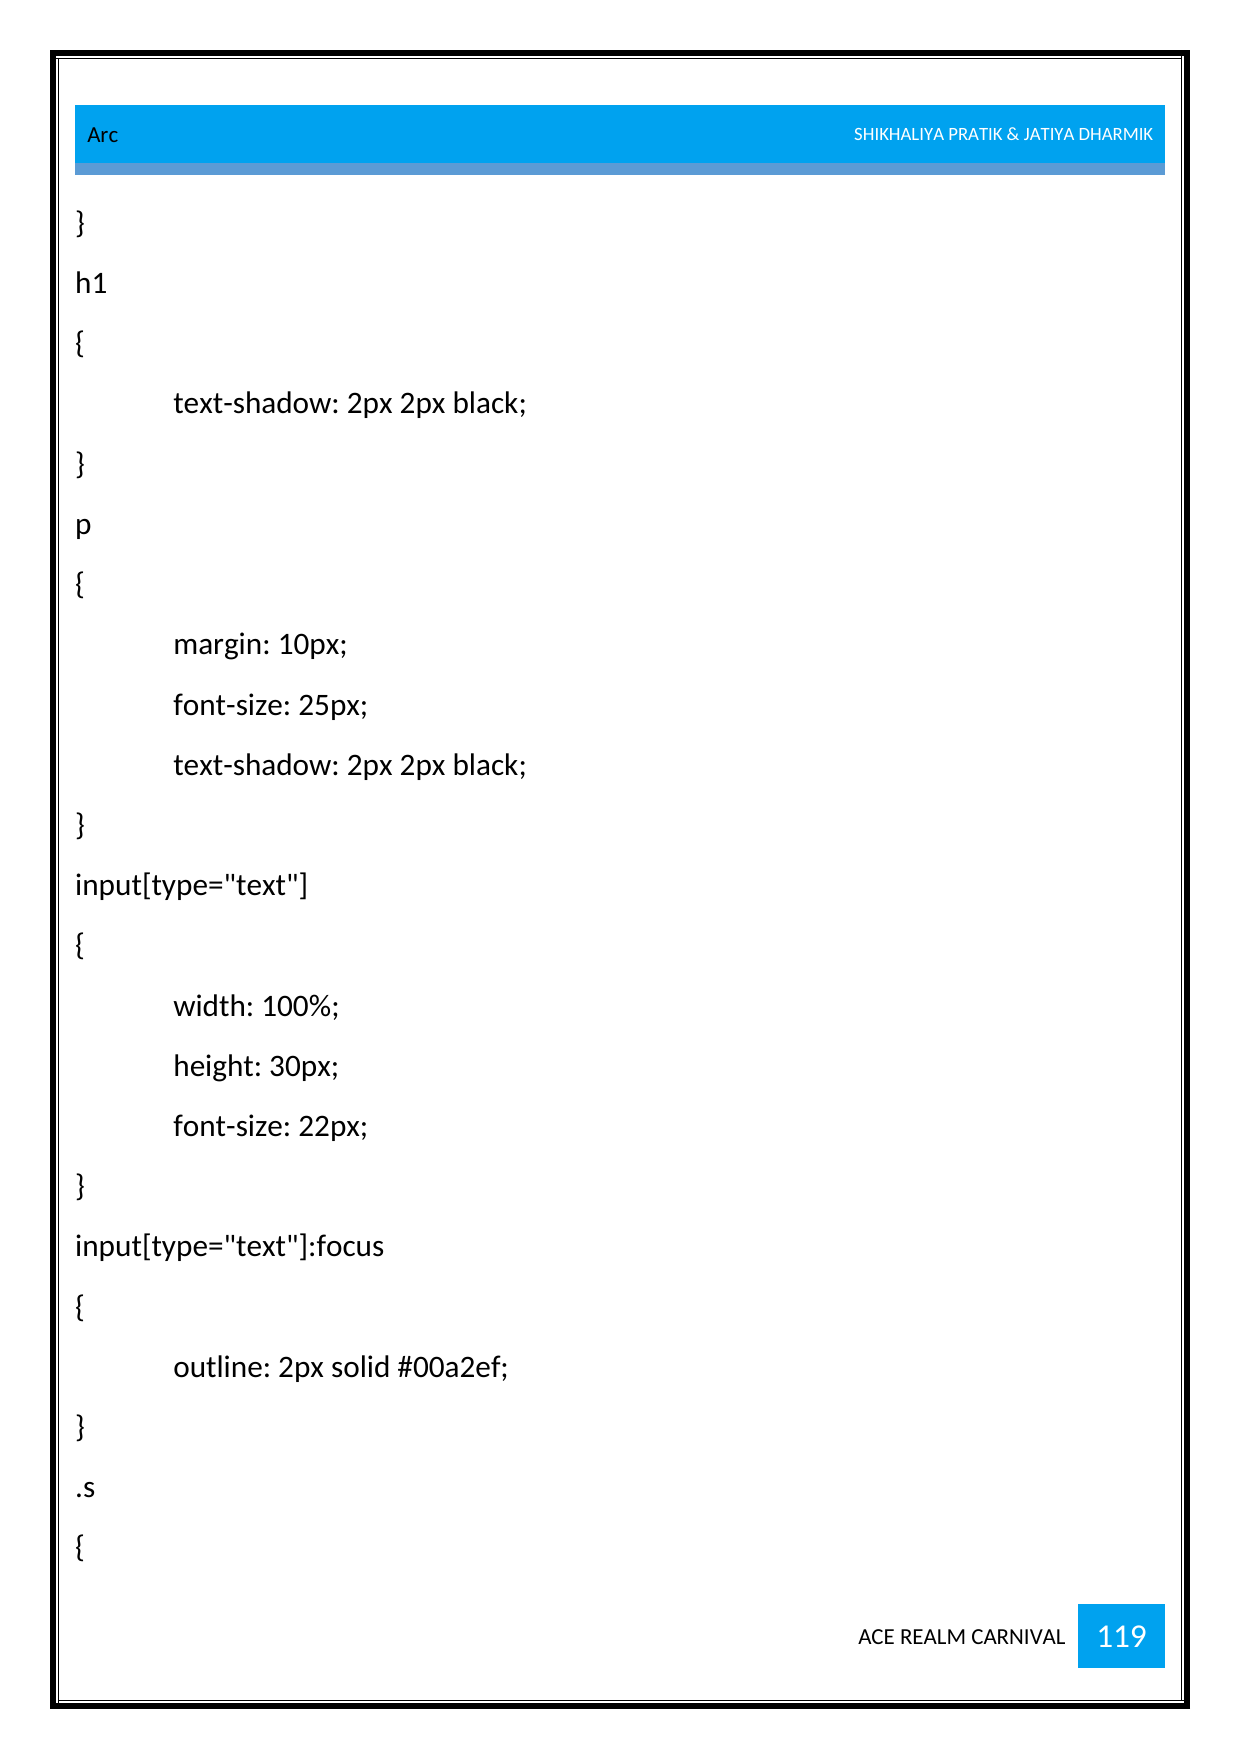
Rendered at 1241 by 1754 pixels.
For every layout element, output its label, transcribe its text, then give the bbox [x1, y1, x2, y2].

text { [75, 926, 1082, 964]
text font-size: 25px; [75, 685, 1082, 723]
text h1 [75, 263, 1082, 301]
text outline: 2px solid #00a2ef; [75, 1347, 1082, 1385]
text { [75, 1528, 1082, 1566]
text input[type="text"] [75, 865, 1082, 903]
text p [75, 504, 1082, 542]
text } [75, 1166, 1082, 1204]
text { [75, 564, 1082, 602]
text margin: 10px; [75, 624, 1082, 663]
text { [75, 1287, 1082, 1325]
text } [75, 1407, 1082, 1445]
text text-shadow: 2px 2px black; [75, 384, 1082, 422]
text { [75, 323, 1082, 362]
text font-size: 22px; [75, 1106, 1082, 1144]
text height: 30px; [75, 1046, 1082, 1084]
text } [75, 805, 1082, 843]
text } [75, 444, 1082, 482]
text width: 100%; [75, 986, 1082, 1024]
text .s [75, 1467, 1082, 1506]
text } [75, 203, 1082, 241]
text text-shadow: 2px 2px black; [75, 745, 1082, 783]
text input[type="text"]:focus [75, 1227, 1082, 1265]
